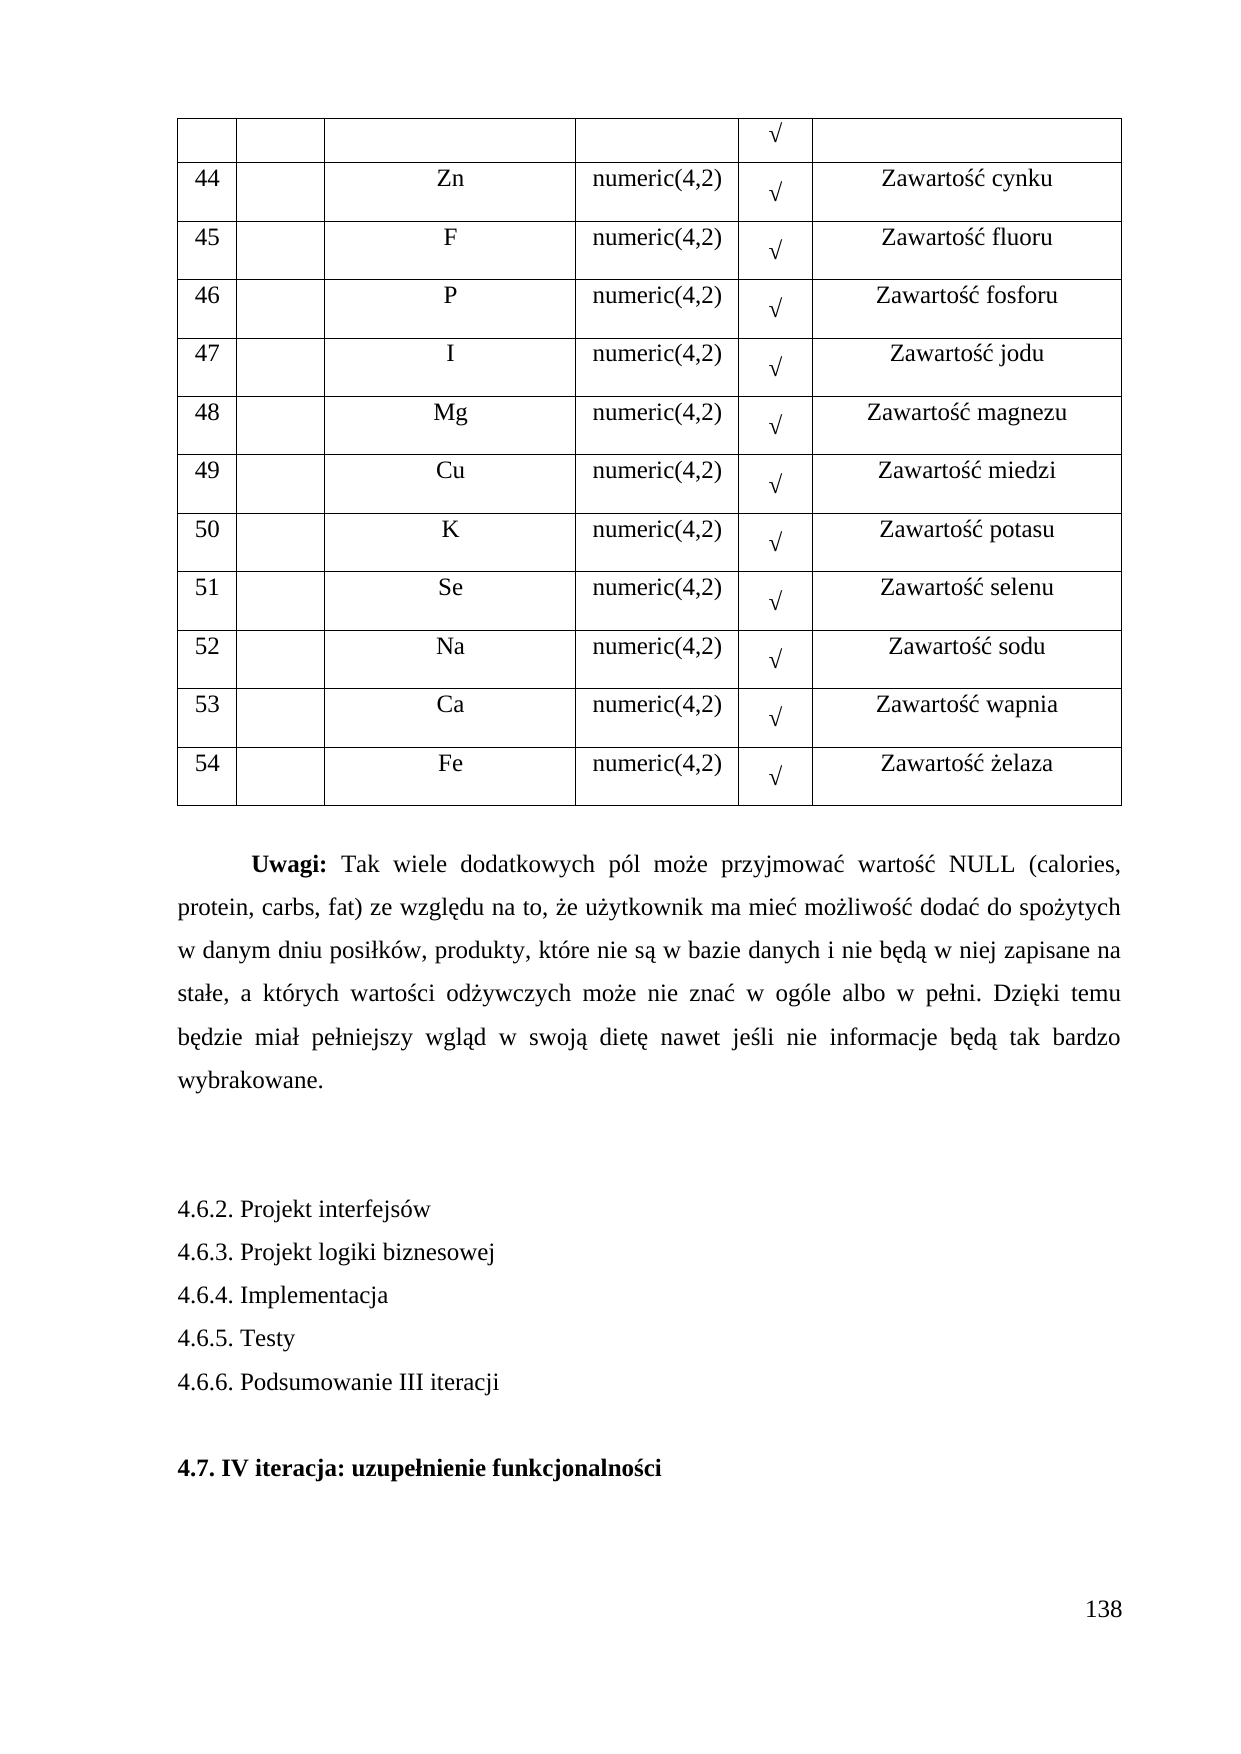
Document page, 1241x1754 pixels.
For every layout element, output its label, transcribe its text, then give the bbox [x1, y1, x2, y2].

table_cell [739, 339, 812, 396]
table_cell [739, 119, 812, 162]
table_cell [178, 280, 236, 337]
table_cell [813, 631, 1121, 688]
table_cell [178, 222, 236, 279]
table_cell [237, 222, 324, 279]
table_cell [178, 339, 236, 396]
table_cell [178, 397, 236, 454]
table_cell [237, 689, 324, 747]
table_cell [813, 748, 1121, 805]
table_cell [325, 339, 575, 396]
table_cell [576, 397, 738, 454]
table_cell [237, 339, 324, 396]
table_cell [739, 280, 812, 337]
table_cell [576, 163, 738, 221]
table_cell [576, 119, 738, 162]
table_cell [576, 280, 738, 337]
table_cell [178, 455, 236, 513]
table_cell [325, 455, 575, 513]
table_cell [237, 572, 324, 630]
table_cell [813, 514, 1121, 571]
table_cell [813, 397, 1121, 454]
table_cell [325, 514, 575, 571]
subtitle 4.6.6. Podsumowanie III iteracji [177, 1367, 1122, 1395]
text Uwagi: Tak wiele dodatkowych pól może przyjmować wartość NULL (calories, protein, carbs, fat) ze względu na to, że użytkownik ma mieć możliwość dodać do spożytych w danym dniu posiłków, produkty, które nie są w bazie danych i nie będą w niej zapisane na stałe, a których wartości odżywczych może nie znać w ogóle albo w pełni. Dzięki temu będzie miał pełniejszy wgląd w swoją dietę nawet jeśli nie informacje będą tak bardzo wybrakowane. [177, 849, 1122, 1093]
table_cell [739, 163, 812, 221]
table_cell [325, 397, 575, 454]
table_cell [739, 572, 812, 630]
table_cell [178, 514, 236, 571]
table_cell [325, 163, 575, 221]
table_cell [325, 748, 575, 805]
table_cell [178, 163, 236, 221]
subtitle 4.6.4. Implementacja [177, 1280, 1122, 1309]
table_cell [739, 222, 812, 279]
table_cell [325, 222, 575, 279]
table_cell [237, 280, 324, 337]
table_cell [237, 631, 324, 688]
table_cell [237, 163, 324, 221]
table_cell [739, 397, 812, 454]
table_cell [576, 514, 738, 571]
subtitle 4.6.2. Projekt interfejsów [177, 1194, 1122, 1223]
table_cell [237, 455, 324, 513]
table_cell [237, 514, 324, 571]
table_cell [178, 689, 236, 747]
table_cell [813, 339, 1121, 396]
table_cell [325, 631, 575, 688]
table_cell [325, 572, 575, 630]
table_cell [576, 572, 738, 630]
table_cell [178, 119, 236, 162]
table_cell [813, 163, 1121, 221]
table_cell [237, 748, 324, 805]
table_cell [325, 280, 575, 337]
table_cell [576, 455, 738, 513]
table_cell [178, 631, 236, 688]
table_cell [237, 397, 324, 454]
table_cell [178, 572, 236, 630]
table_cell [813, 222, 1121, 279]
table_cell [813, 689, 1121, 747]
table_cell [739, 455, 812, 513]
subtitle 4.6.5. Testy [177, 1323, 1122, 1352]
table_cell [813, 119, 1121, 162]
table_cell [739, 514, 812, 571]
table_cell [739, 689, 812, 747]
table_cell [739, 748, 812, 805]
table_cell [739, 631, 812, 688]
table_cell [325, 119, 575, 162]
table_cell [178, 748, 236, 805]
subtitle 4.7. IV iteracja: uzupełnienie funkcjonalności [177, 1453, 1122, 1482]
subtitle 4.6.3. Projekt logiki biznesowej [177, 1237, 1122, 1266]
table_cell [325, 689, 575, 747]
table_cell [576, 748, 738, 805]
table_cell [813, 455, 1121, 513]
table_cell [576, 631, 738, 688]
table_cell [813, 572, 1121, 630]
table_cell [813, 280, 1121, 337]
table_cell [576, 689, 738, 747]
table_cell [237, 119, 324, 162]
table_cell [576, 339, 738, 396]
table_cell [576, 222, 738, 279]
